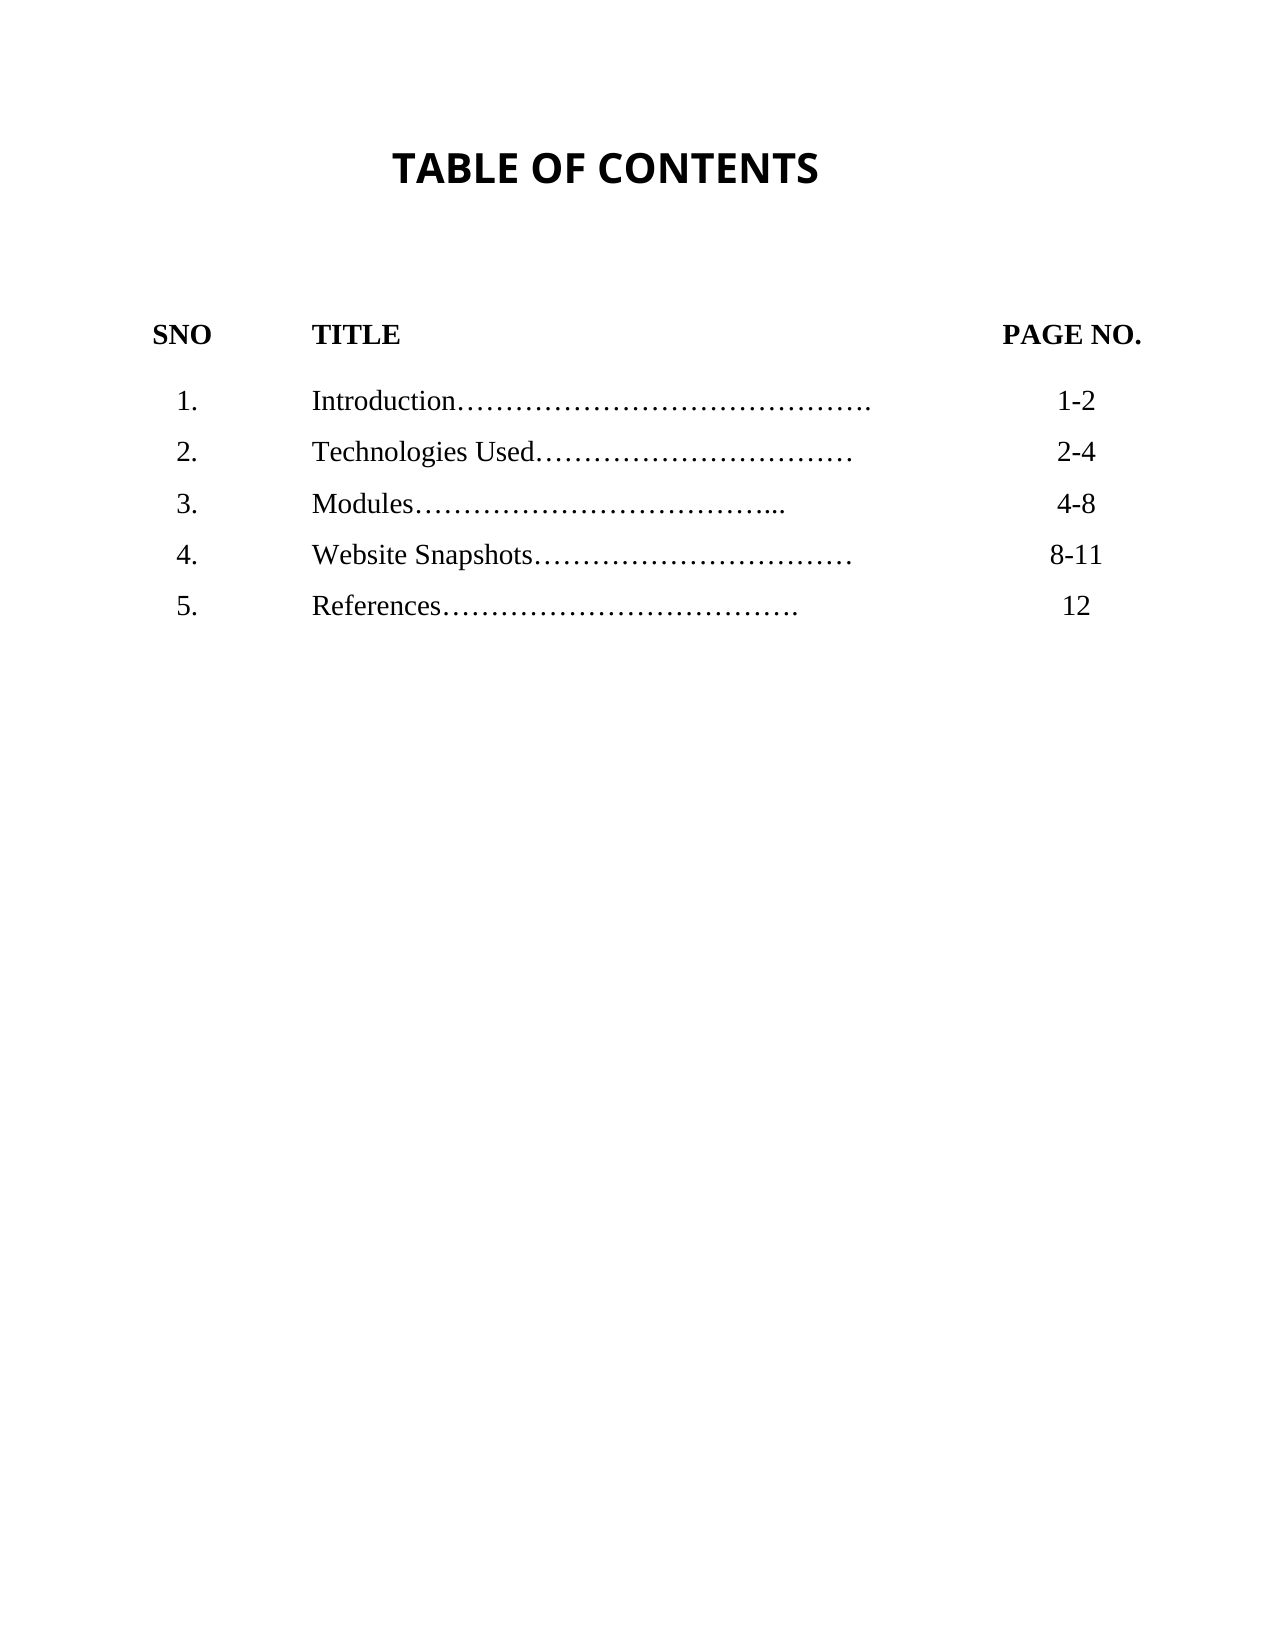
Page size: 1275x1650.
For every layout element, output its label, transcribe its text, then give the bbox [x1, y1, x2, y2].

table_header SNO [115, 319, 274, 385]
table_header PAGE NO. [942, 319, 1150, 385]
table_cell 12 [942, 581, 1150, 629]
table_cell [115, 385, 274, 426]
table_cell 4-8 [942, 478, 1150, 530]
table_cell Website Snapshots…………………………… [274, 530, 942, 581]
table_cell 2-4 [942, 426, 1150, 478]
table_cell Technologies Used…………………………… [274, 426, 942, 478]
table_header TITLE [274, 319, 942, 385]
table_cell [115, 581, 274, 629]
table_cell Modules………………………………... [274, 478, 942, 530]
table_cell 8-11 [942, 530, 1150, 581]
table_cell [115, 426, 274, 478]
table_cell References………………………………. [274, 581, 942, 629]
table_cell 1-2 [942, 385, 1150, 426]
table_cell [115, 530, 274, 581]
table_cell Introduction……………………………………. [274, 385, 942, 426]
table_cell [115, 478, 274, 530]
